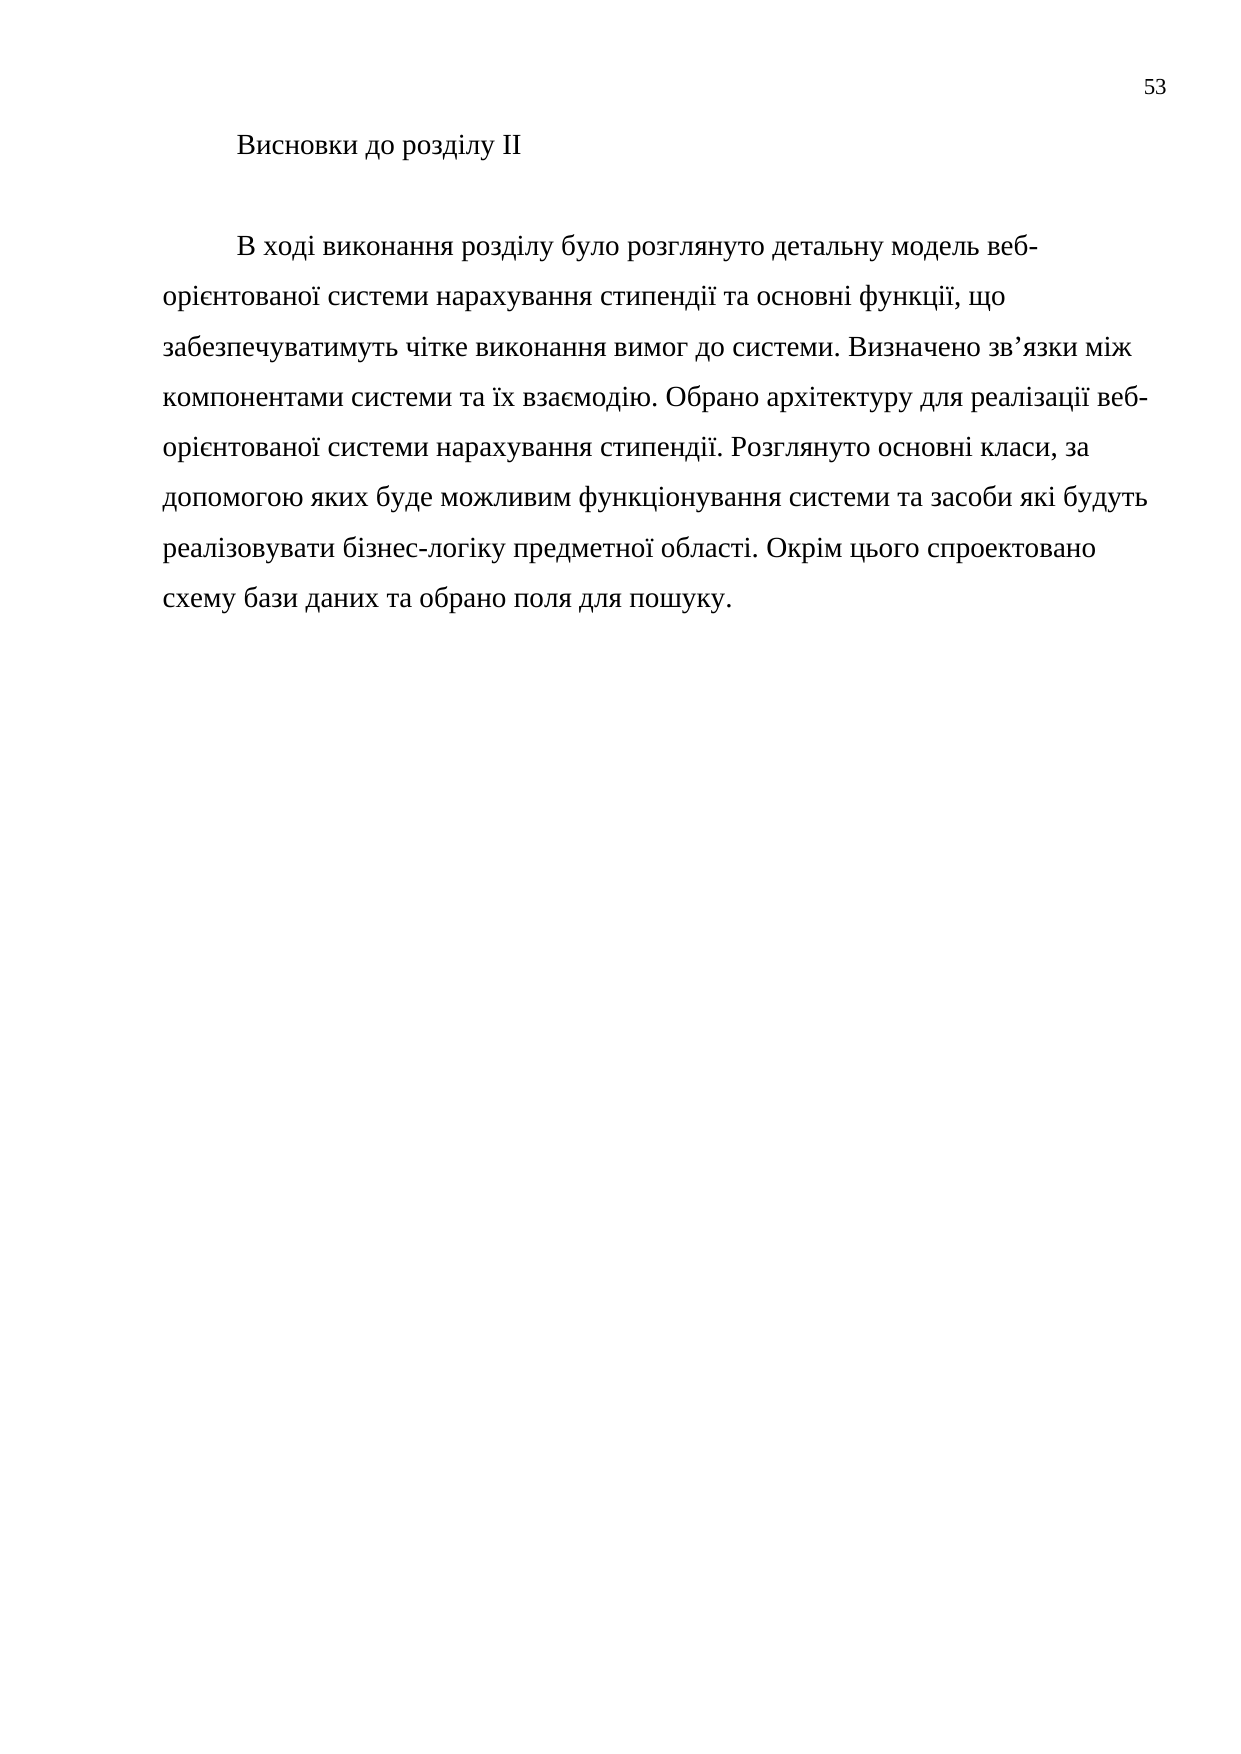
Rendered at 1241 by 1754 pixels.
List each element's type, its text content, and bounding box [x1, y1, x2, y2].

text Висновки до розділу ІІ [236, 127, 1221, 161]
text В ході виконання розділу було розглянуто детальну модель веб- орієнтованої системи нарахування стипендії та основні функції, що забезпечуватимуть чітке виконання вимог до системи. Визначено зв’язки між компонентами системи та їх взаємодію. Обрано архітектуру для реалізації веб- орієнтованої системи нарахування стипендії. Розглянуто основні класи, за допомогою яких буде можливим функціонування системи та засоби які будуть реалізовувати бізнес-логіку предметної області. Окрім цього спроектовано схему бази даних та обрано поля для пошуку. [162, 228, 1167, 614]
